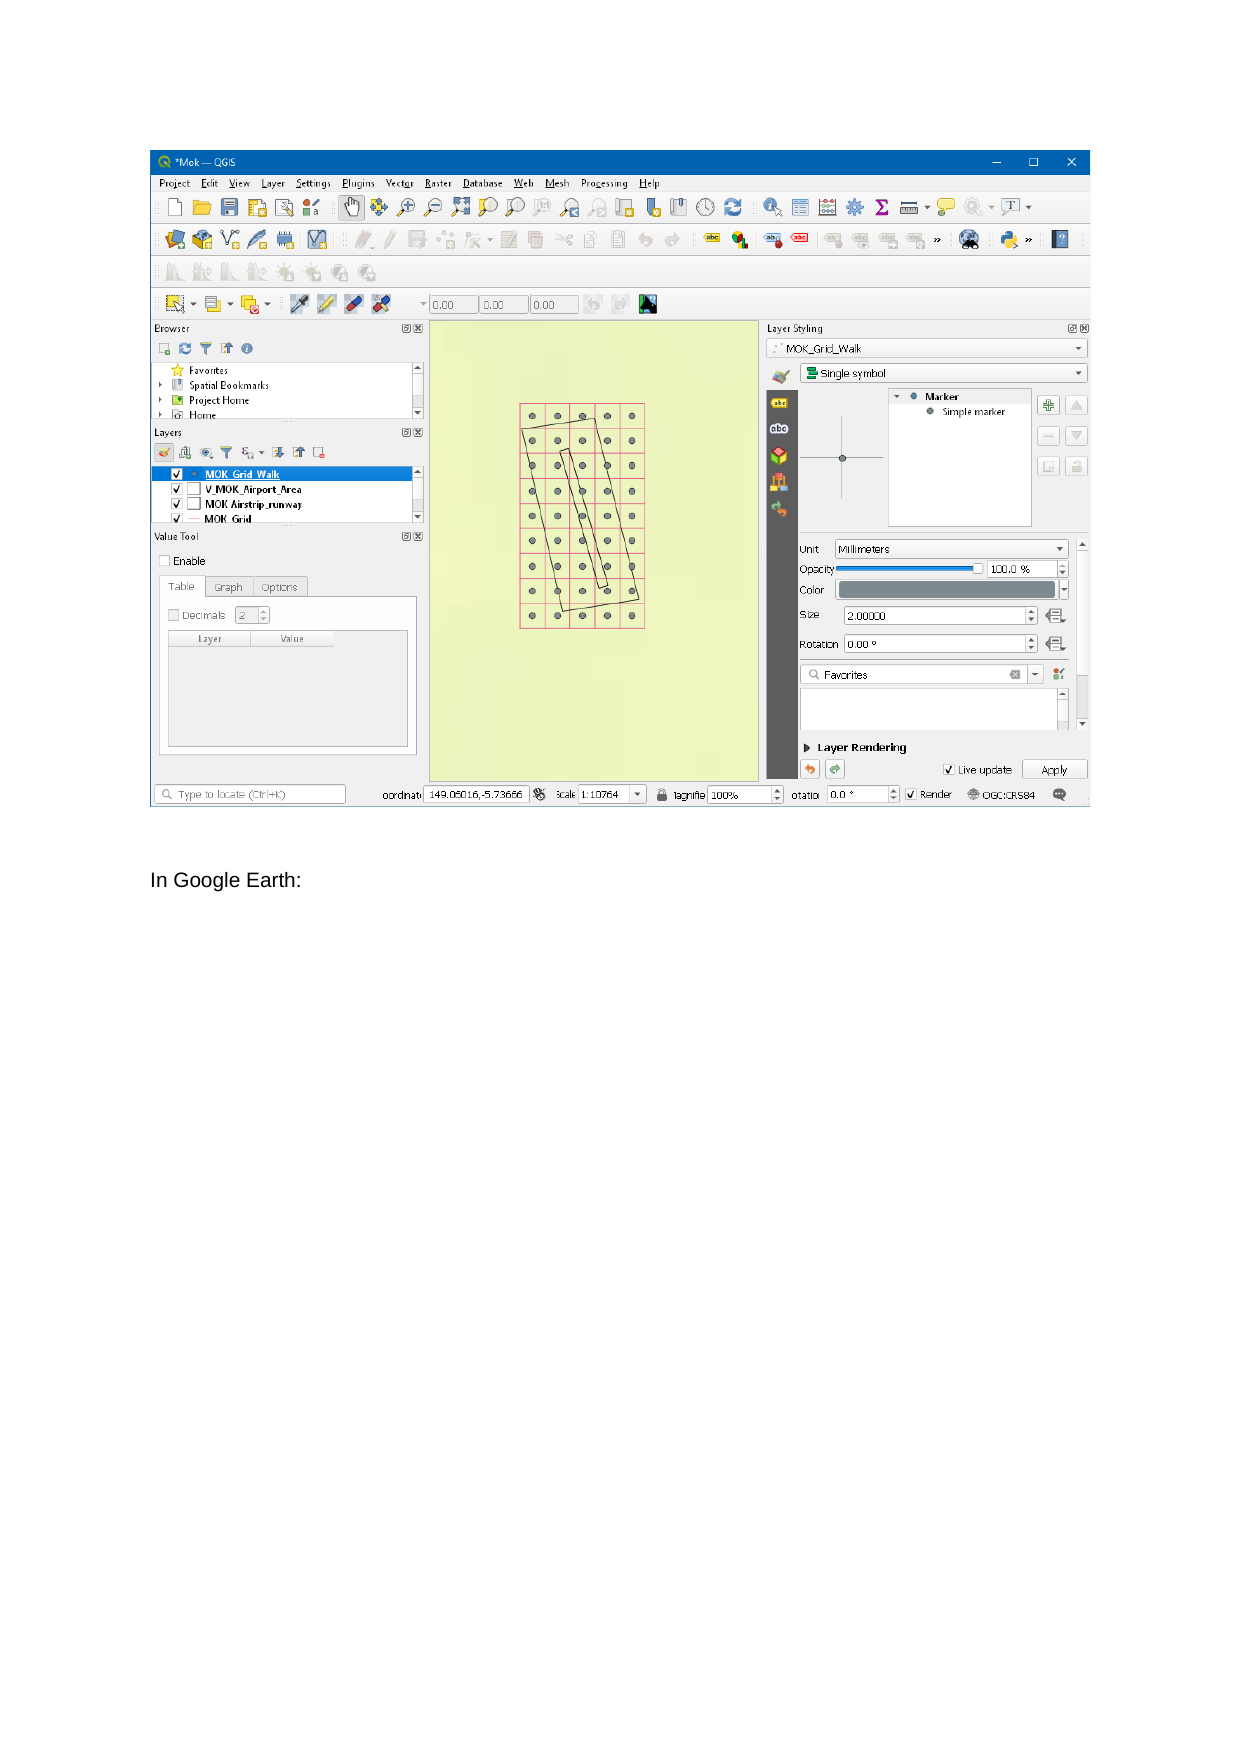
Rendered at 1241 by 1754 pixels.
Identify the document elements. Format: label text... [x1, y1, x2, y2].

picture [150, 150, 1091, 807]
text In Google Earth: [150, 868, 1090, 892]
